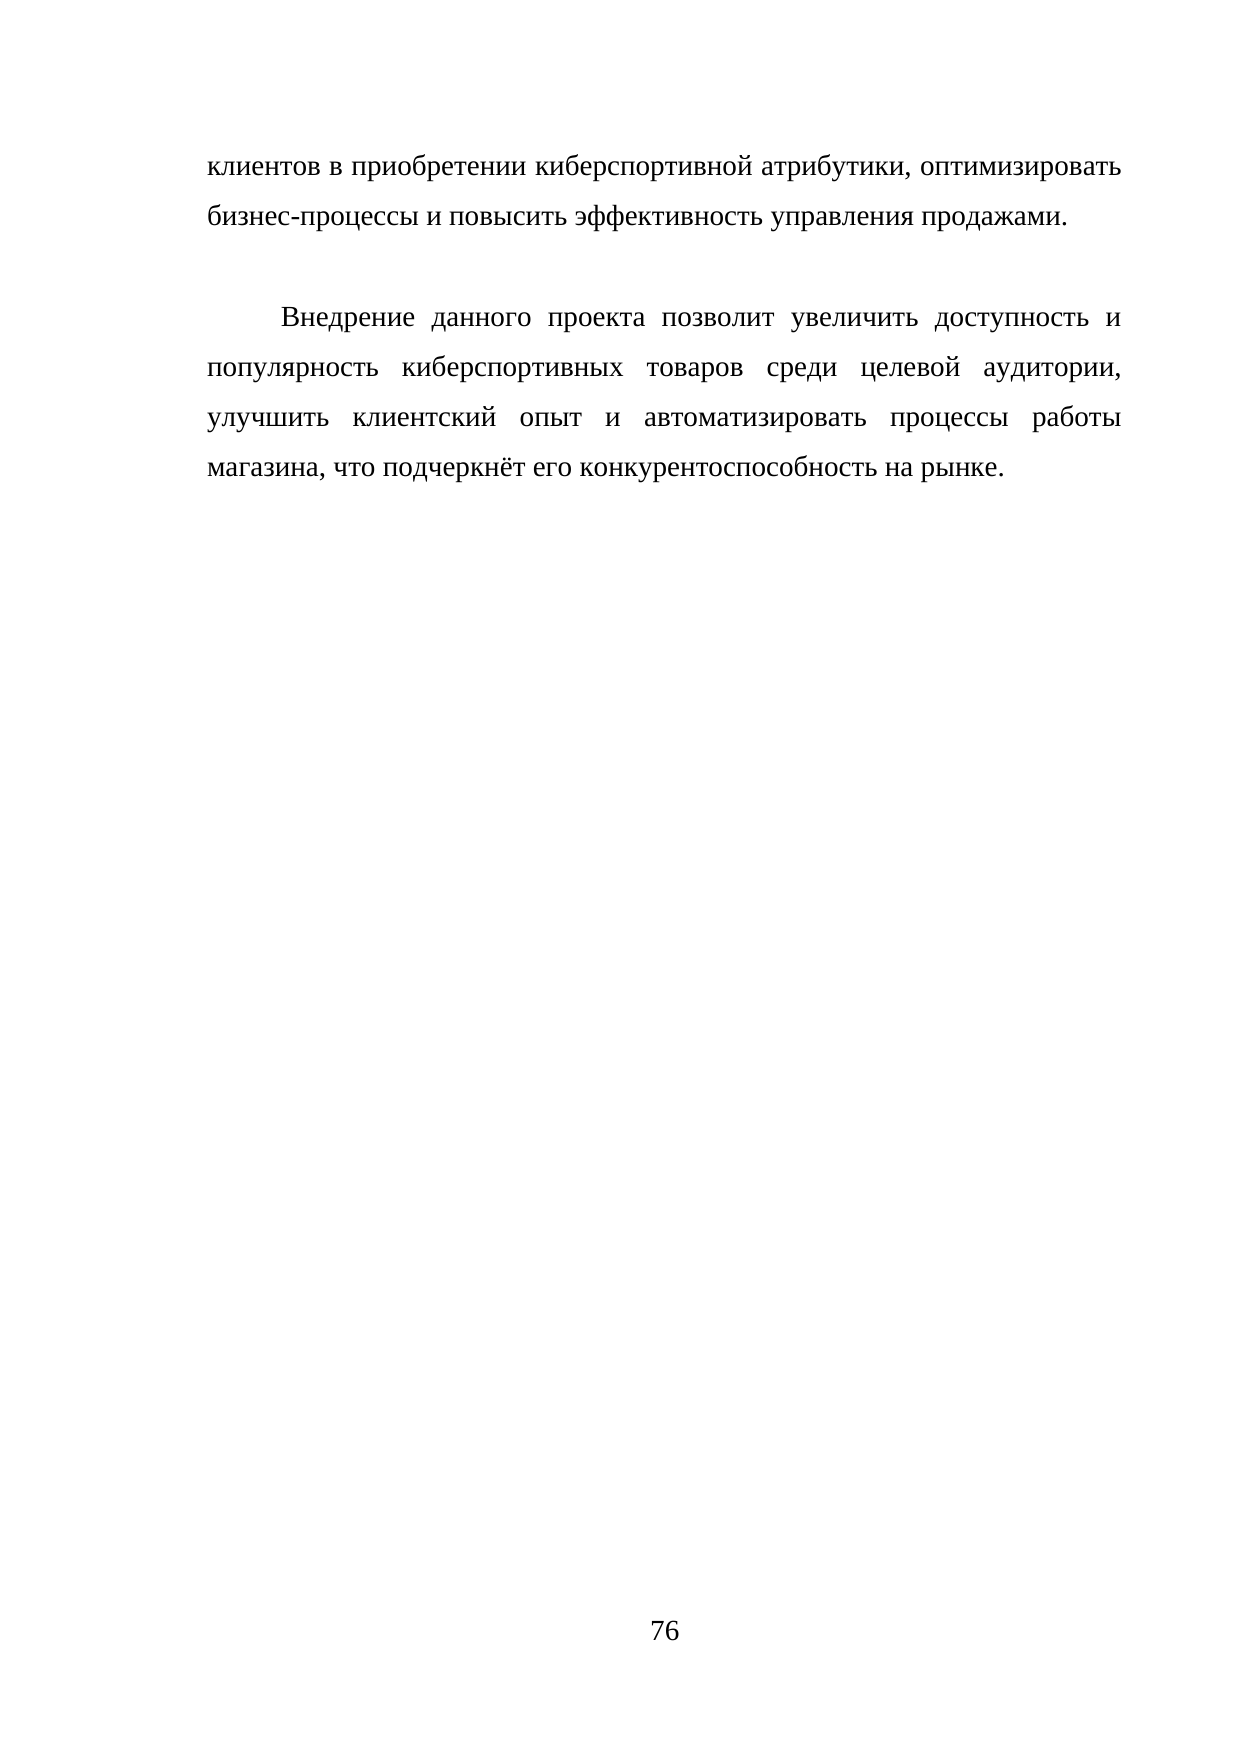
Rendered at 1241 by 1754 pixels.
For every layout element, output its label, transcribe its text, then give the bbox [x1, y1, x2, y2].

text Внедрение данного проекта позволит увеличить доступность и популярность киберспортивных товаров среди целевой аудитории, улучшить клиентский опыт и автоматизировать процессы работы магазина, что подчеркнёт его конкурентоспособность на рынке. [207, 299, 1122, 483]
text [207, 148, 1122, 232]
